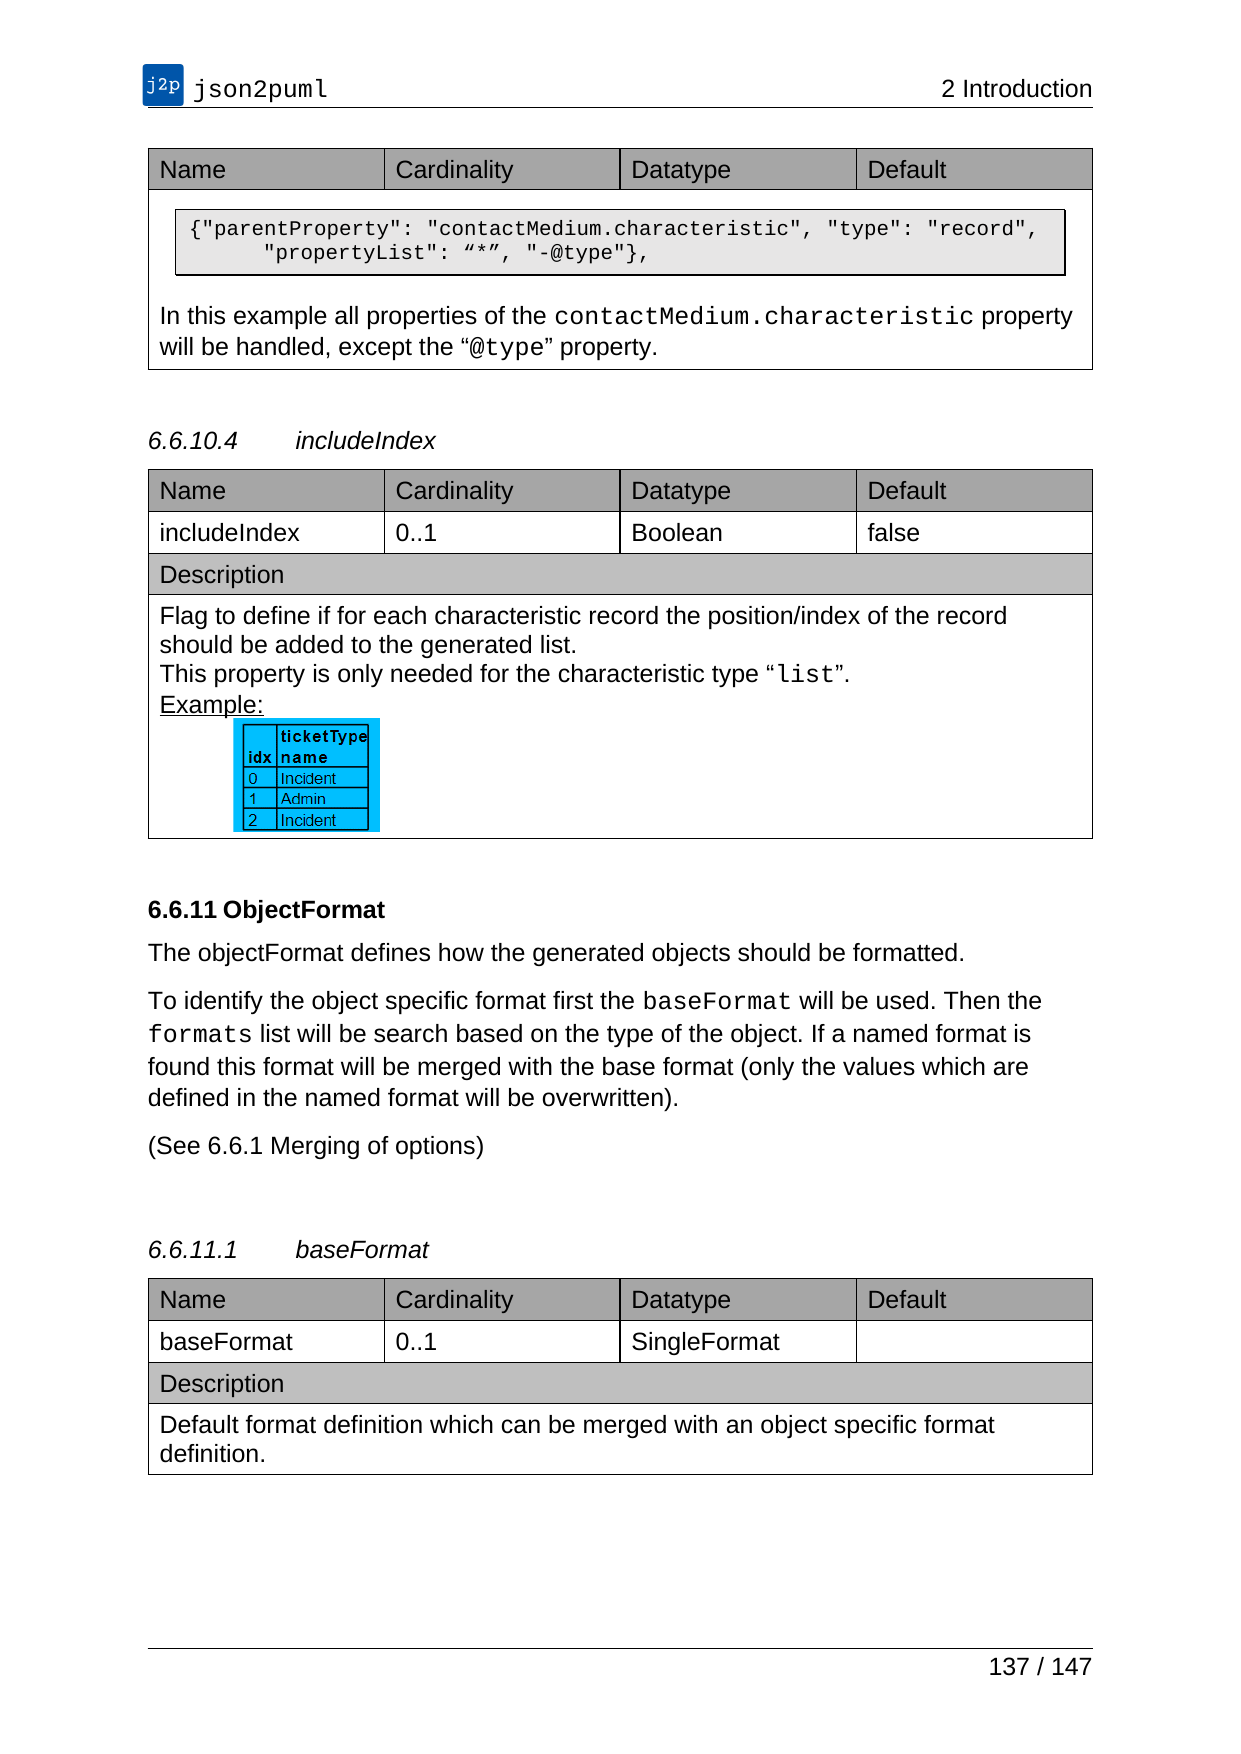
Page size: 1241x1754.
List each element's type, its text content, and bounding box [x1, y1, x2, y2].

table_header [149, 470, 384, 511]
subtitle ObjectFormat [148, 894, 1093, 923]
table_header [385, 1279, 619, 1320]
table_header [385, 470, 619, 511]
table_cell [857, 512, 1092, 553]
subtitle baseFormat [148, 1235, 1093, 1263]
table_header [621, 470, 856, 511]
text To identify the object specific format first the baseFormat will be used. Then the formats list will be search based on the type of the object. If a named format is found this format will be merged with the base format (only the values which are defined in the named format will be overwritten). [148, 986, 1093, 1112]
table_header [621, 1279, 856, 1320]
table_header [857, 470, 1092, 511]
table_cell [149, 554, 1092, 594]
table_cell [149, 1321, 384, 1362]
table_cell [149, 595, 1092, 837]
text (See 6.6.1 Merging of options) [148, 1131, 1093, 1160]
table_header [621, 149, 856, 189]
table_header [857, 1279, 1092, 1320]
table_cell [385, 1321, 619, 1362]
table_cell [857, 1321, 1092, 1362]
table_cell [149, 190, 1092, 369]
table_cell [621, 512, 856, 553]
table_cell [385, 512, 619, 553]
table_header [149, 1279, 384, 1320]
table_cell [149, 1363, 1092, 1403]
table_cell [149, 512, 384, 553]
subtitle includeIndex [148, 426, 1093, 454]
text The objectFormat defines how the generated objects should be formatted. [148, 938, 1093, 967]
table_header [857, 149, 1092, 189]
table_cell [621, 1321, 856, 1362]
picture [142, 64, 184, 106]
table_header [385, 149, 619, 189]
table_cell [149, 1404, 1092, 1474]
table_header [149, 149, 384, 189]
